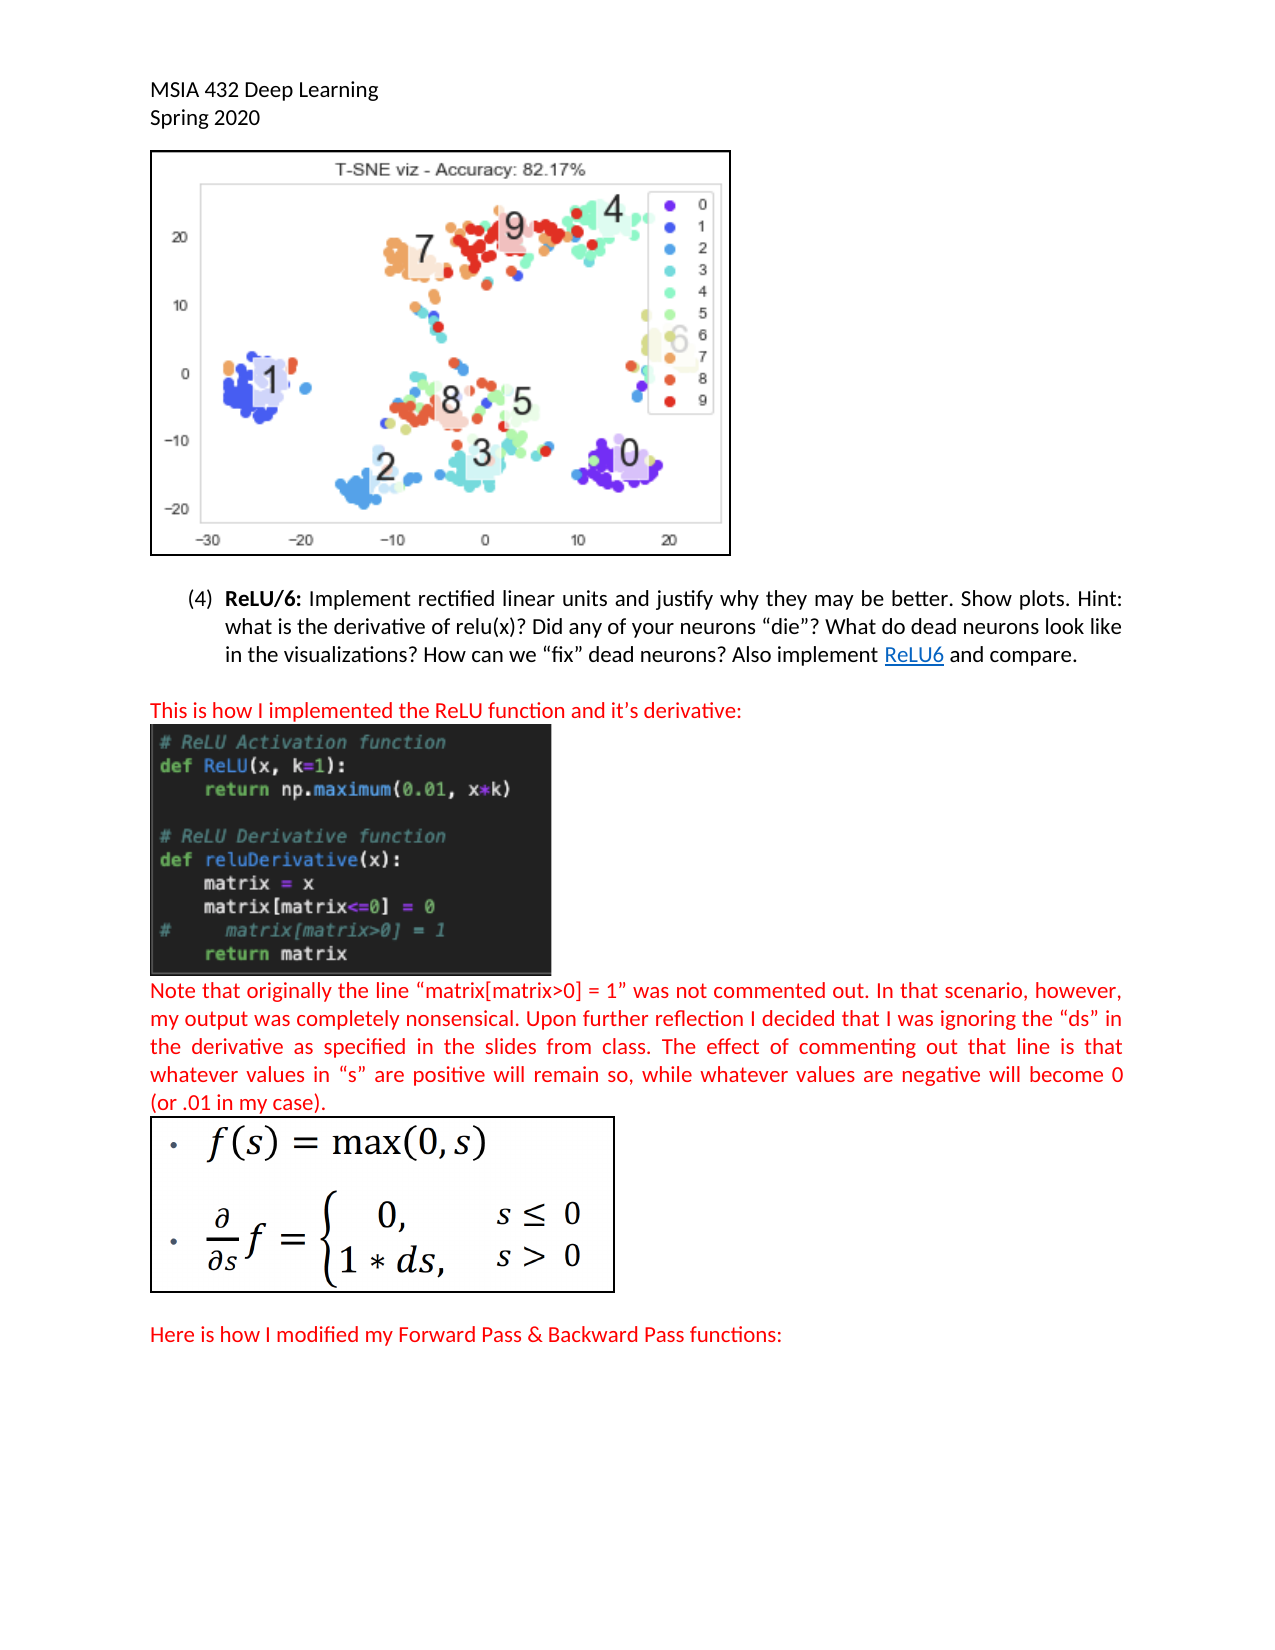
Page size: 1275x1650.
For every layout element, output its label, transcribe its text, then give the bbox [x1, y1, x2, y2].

text Here is how I modified my Forward Pass & Backward Pass functions: [150, 1321, 1125, 1349]
list ReLU/6: Implement rectified linear units and justify why they may be better. Show plots. Hint: what is the derivative of relu(x)? Did any of your neurons “die”? What do dead neurons look like in the visualizations? How can we “fix” dead neurons? Also implement ReLU6 and compare. [187, 584, 1125, 668]
picture [152, 1118, 613, 1291]
text This is how I implemented the ReLU function and it’s derivative: [150, 696, 1125, 724]
picture [152, 152, 729, 554]
text Note that originally the line “matrix[matrix>0] = 1” was not commented out. In that scenario, however, my output was completely nonsensical. Upon further reflection I decided that I was ignoring the “ds” in the derivative as specified in the slides from class. The effect of commenting out that line is that whatever values in “s” are positive will remain so, while whatever values are negative will become 0 (or .01 in my case). [150, 976, 1125, 1116]
picture [150, 724, 552, 976]
